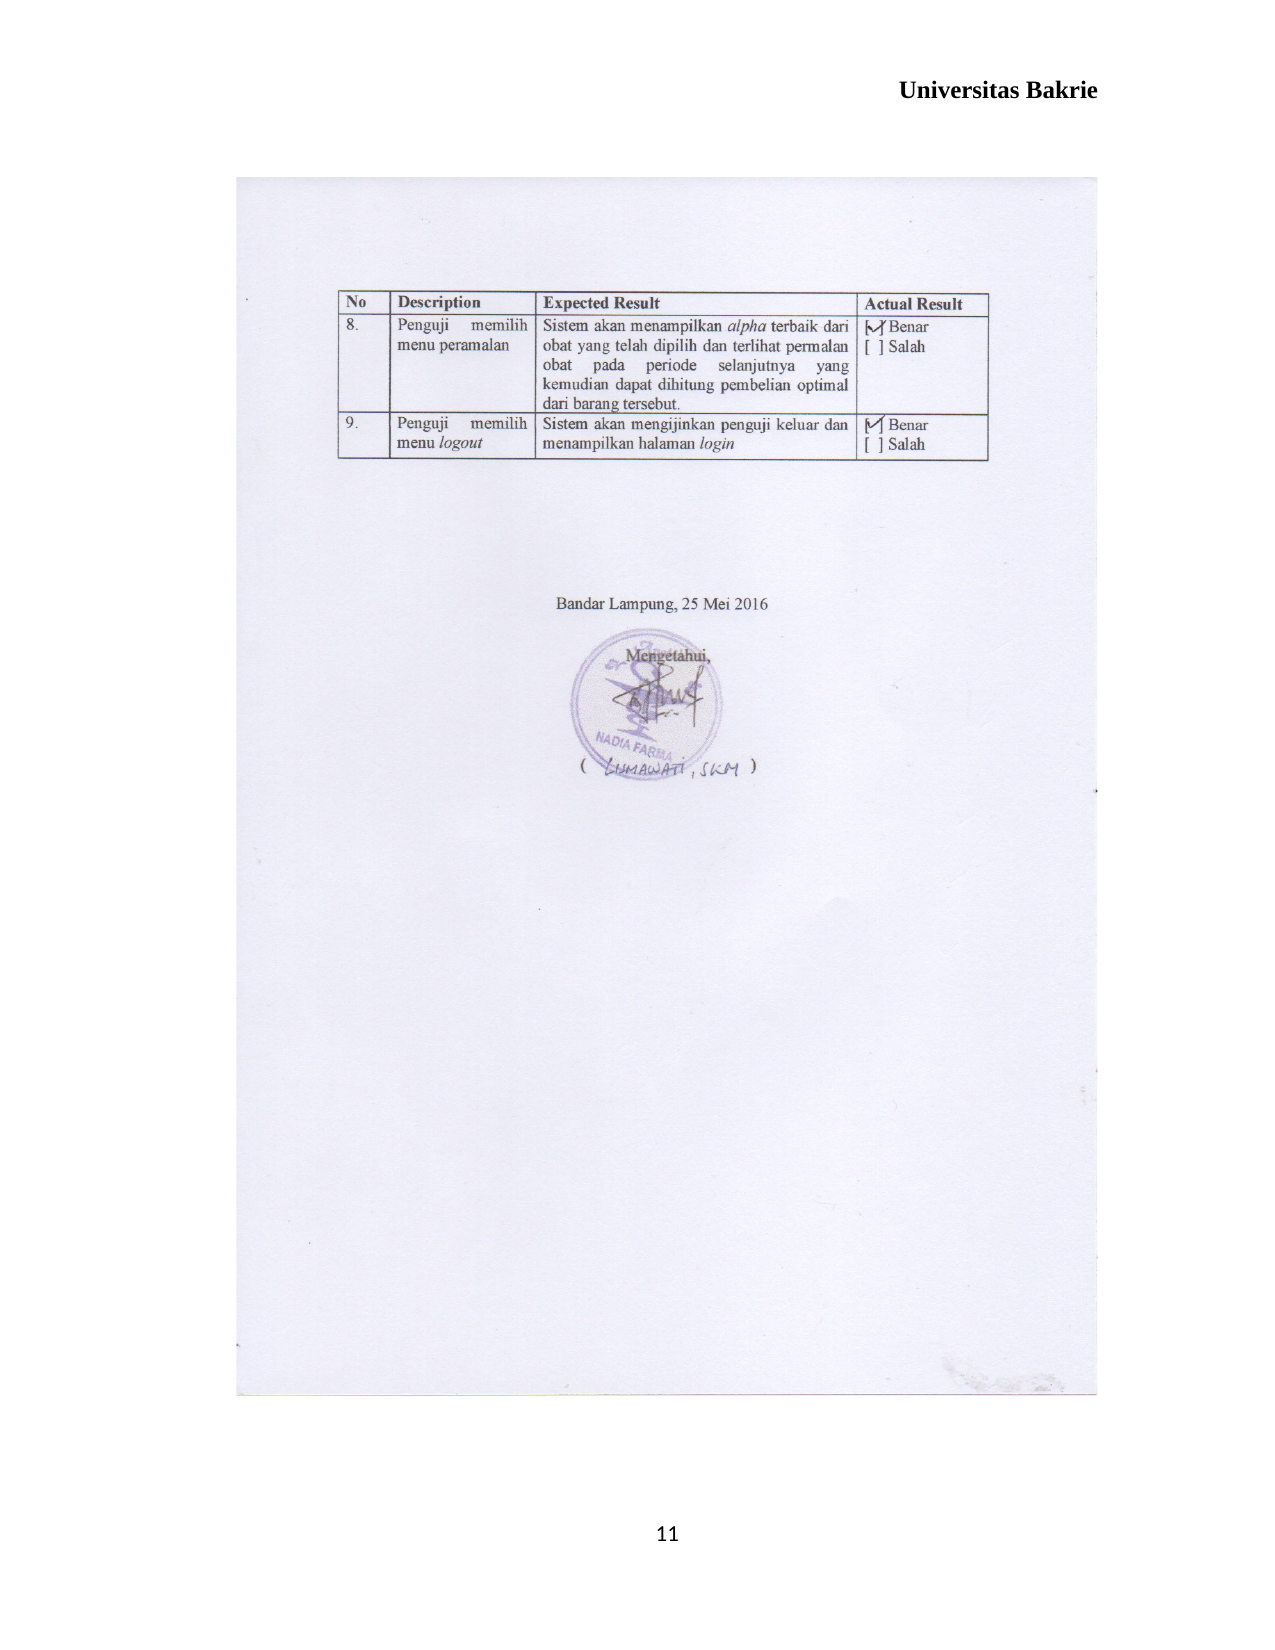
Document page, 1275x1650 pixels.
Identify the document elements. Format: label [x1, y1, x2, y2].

picture [236, 177, 1098, 1396]
